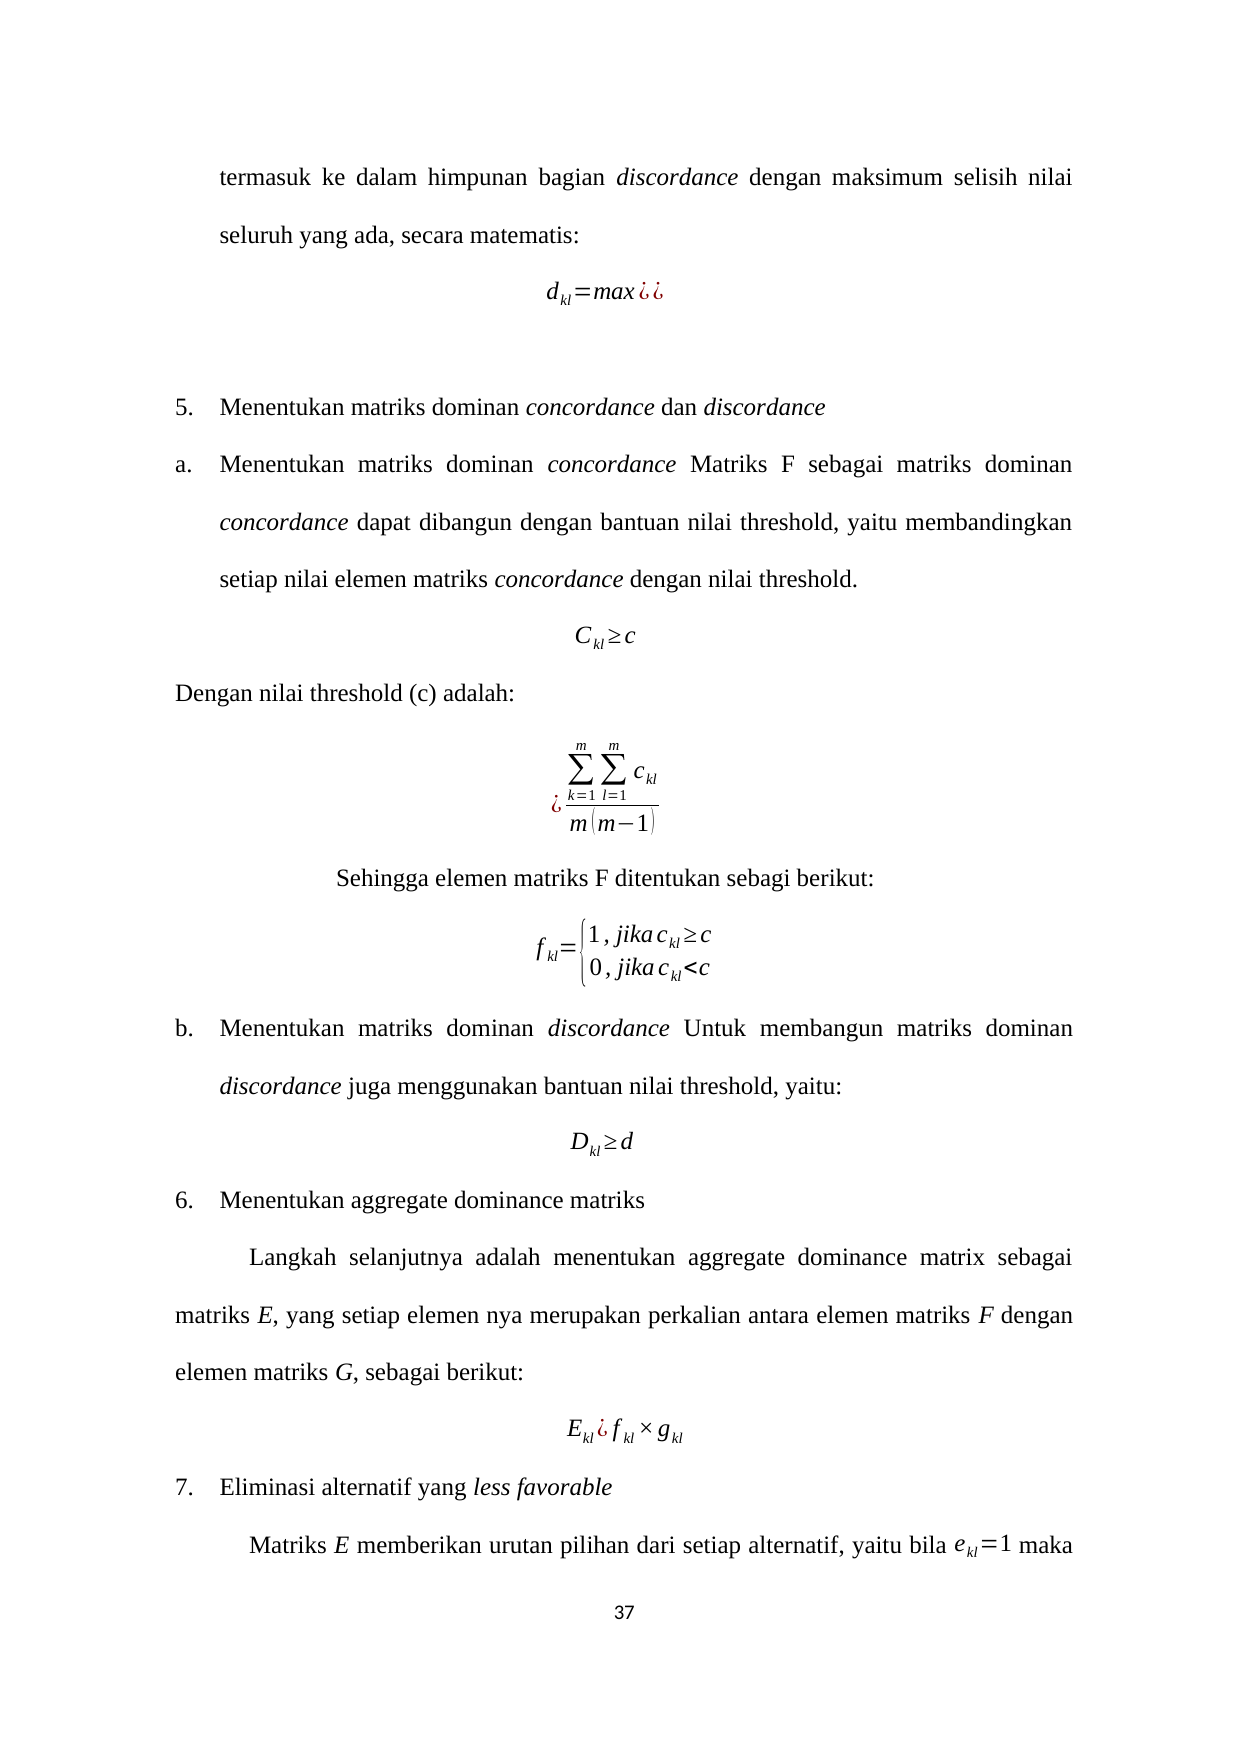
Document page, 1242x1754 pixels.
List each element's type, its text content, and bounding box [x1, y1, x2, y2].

list Menentukan aggregate dominance matriks [175, 1185, 1073, 1214]
list Menentukan matriks dominan concordance Matriks F sebagai matriks dominan concordance dapat dibangun dengan bantuan nilai threshold, yaitu membandingkan setiap nilai elemen matriks concordance dengan nilai threshold. [175, 449, 1073, 593]
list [175, 162, 1073, 249]
list Menentukan matriks dominan discordance Untuk membangun matriks dominan discordance juga menggunakan bantuan nilai threshold, yaitu: [175, 1013, 1073, 1099]
list Menentukan matriks dominan concordance dan discordance [175, 392, 1073, 421]
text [175, 1529, 1073, 1561]
text Langkah selanjutnya adalah menentukan aggregate dominance matrix sebagai matriks E, yang setiap elemen nya merupakan perkalian antara elemen matriks F dengan elemen matriks G, sebagai berikut: [175, 1242, 1073, 1386]
text Sehingga elemen matriks F ditentukan sebagi berikut: [137, 863, 1073, 988]
text Dengan nilai threshold (c) adalah: [175, 678, 1073, 707]
list Eliminasi alternatif yang less favorable [175, 1472, 1073, 1501]
